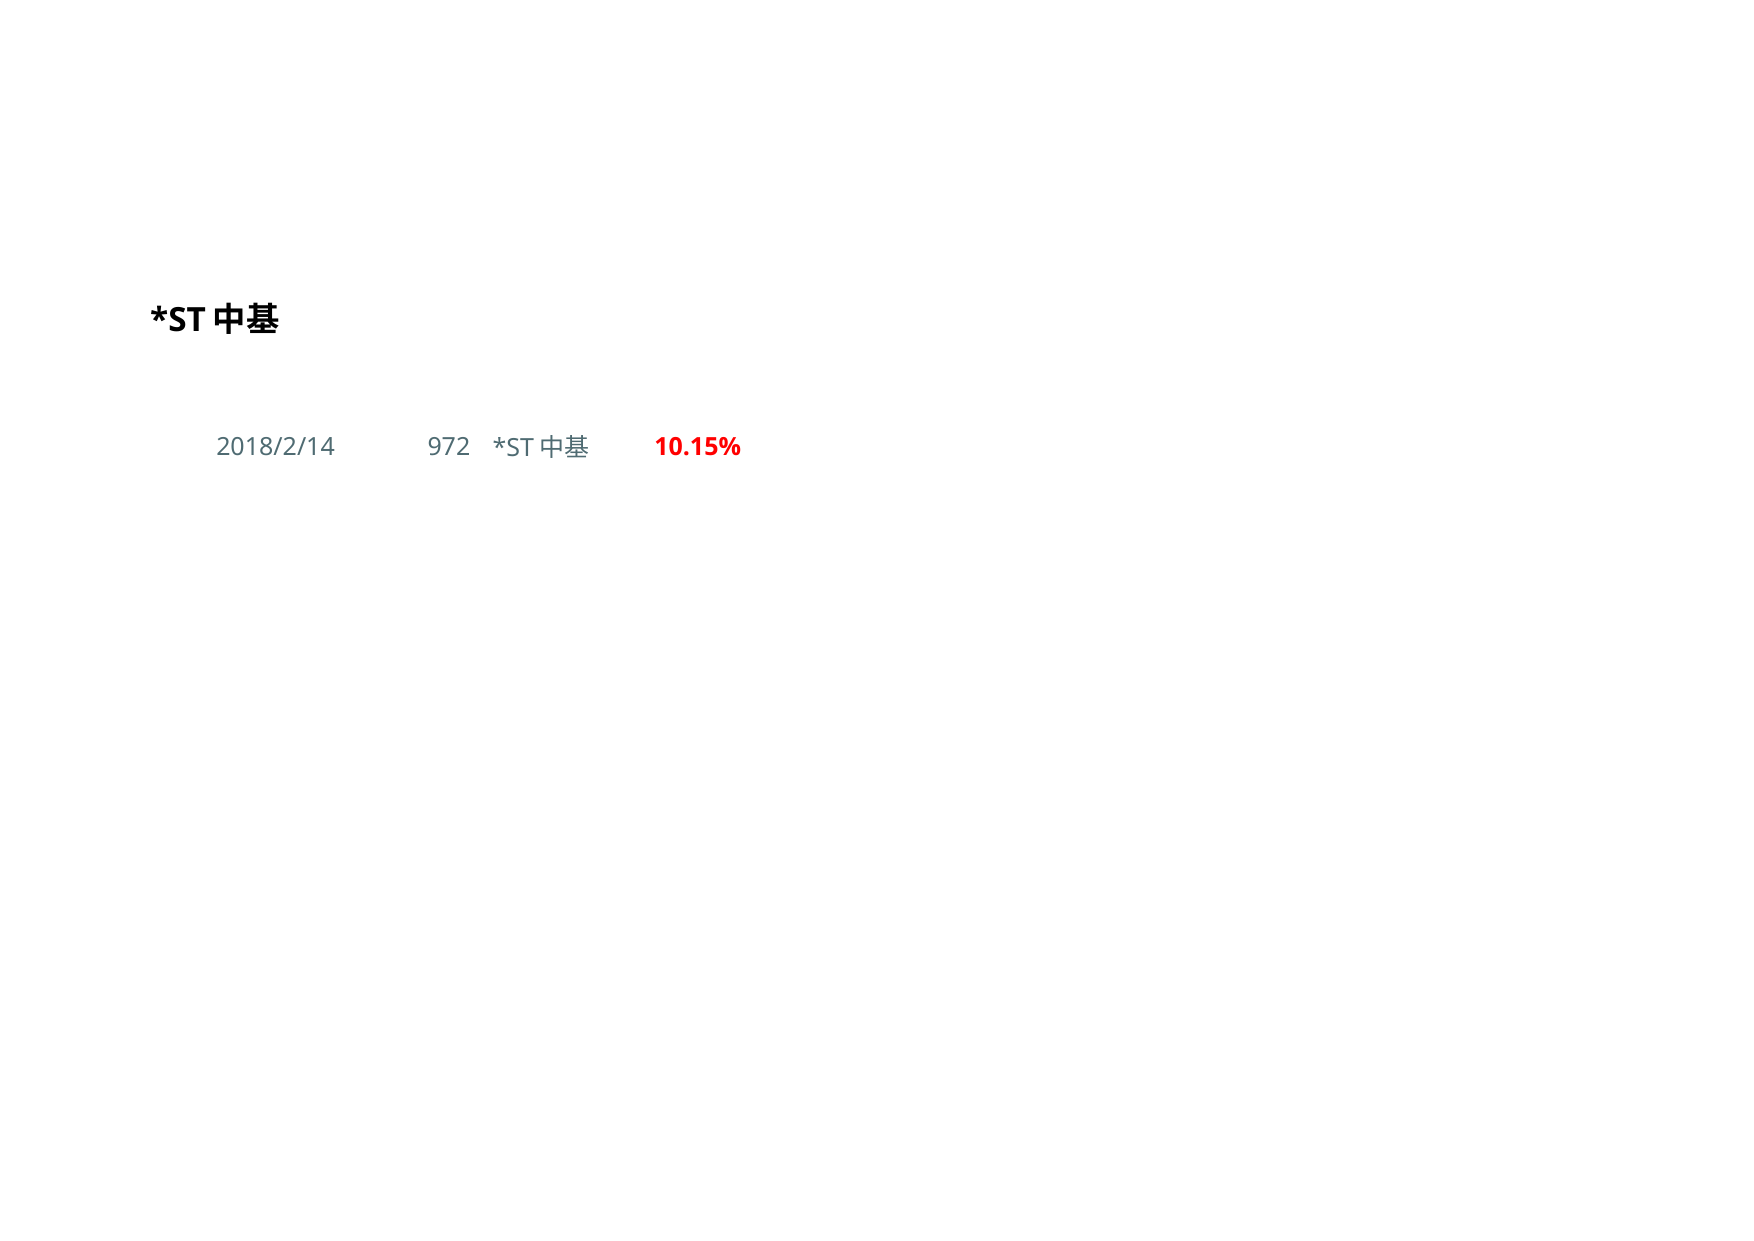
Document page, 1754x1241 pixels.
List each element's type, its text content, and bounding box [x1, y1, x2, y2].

table_header 972 [346, 423, 481, 467]
table_header 10.15% [617, 423, 752, 467]
subtitle *ST中基 [150, 273, 1604, 361]
table_header *ST中基 [481, 423, 617, 467]
table_header 2018/2/14 [150, 423, 346, 467]
